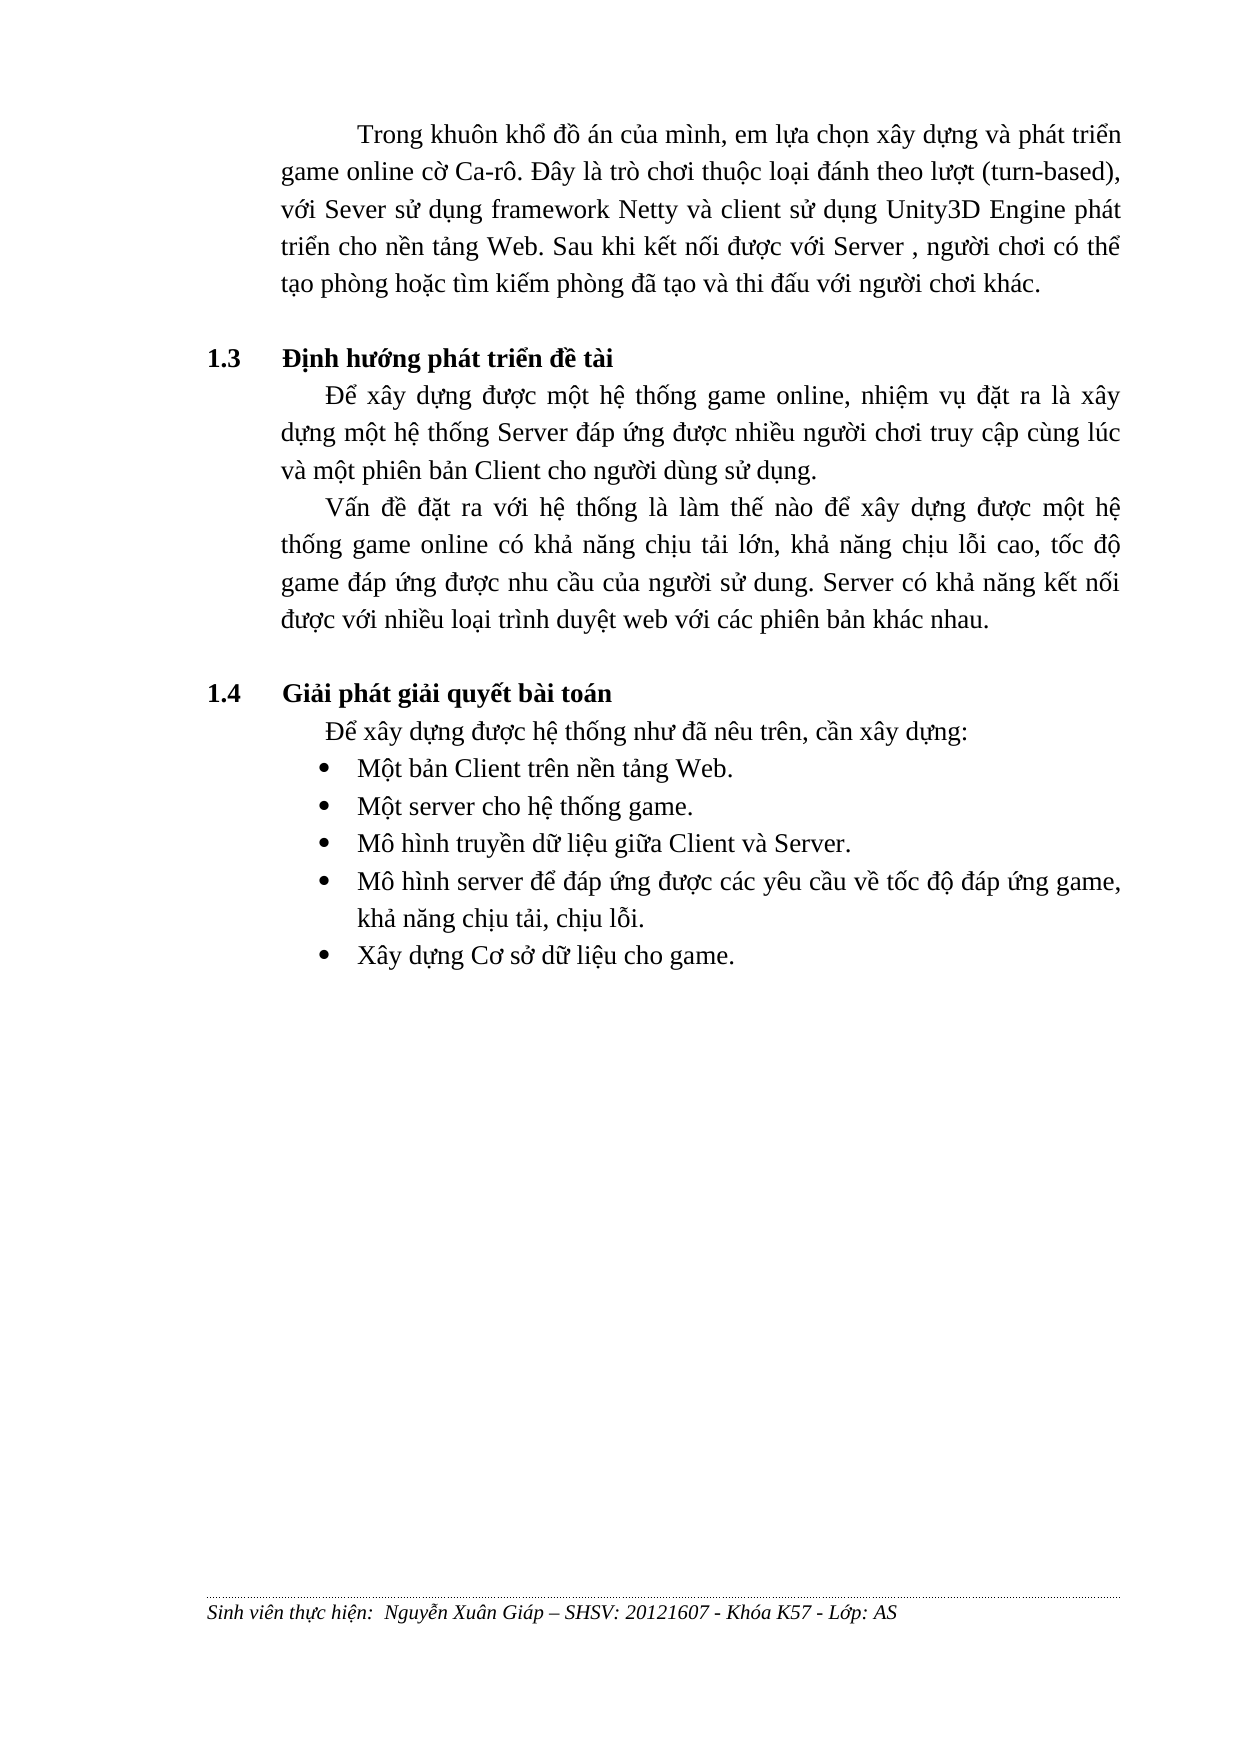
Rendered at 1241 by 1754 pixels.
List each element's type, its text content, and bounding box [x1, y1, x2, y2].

text Trong khuôn khổ đồ án của mình, em lựa chọn xây dựng và phát triển game online cờ Ca-rô. Đây là trò chơi thuộc loại đánh theo lượt (turn-based), với Sever sử dụng framework Netty và client sử dụng Unity3D Engine phát triển cho nền tảng Web. Sau khi kết nối được với Server , người chơi có thể tạo phòng hoặc tìm kiếm phòng đã tạo và thi đấu với người chơi khác. [281, 118, 1122, 298]
list Một bản Client trên nền tảng Web. [319, 752, 1122, 783]
text Để xây dựng được một hệ thống game online, nhiệm vụ đặt ra là xây dựng một hệ thống Server đáp ứng được nhiều người chơi truy cập cùng lúc và một phiên bản Client cho người dùng sử dụng. [281, 379, 1122, 485]
text 1.4 Giải phát giải quyết bài toán [207, 677, 1122, 709]
text 1.3 Định hướng phát triển đề tài [207, 342, 1122, 373]
list Xây dựng Cơ sở dữ liệu cho game. [319, 939, 1122, 971]
list Mô hình truyền dữ liệu giữa Client và Server. [319, 827, 1122, 858]
text Để xây dựng được hệ thống như đã nêu trên, cần xây dựng: [281, 715, 1122, 746]
text Vấn đề đặt ra với hệ thống là làm thế nào để xây dựng được một hệ thống game online có khả năng chịu tải lớn, khả năng chịu lỗi cao, tốc độ game đáp ứng được nhu cầu của người sử dung. Server có khả năng kết nối được với nhiều loại trình duyệt web với các phiên bản khác nhau. [281, 491, 1122, 634]
list Một server cho hệ thống game. [319, 789, 1122, 821]
list Mô hình server để đáp ứng được các yêu cầu về tốc độ đáp ứng game, khả năng chịu tải, chịu lỗi. [319, 864, 1122, 933]
